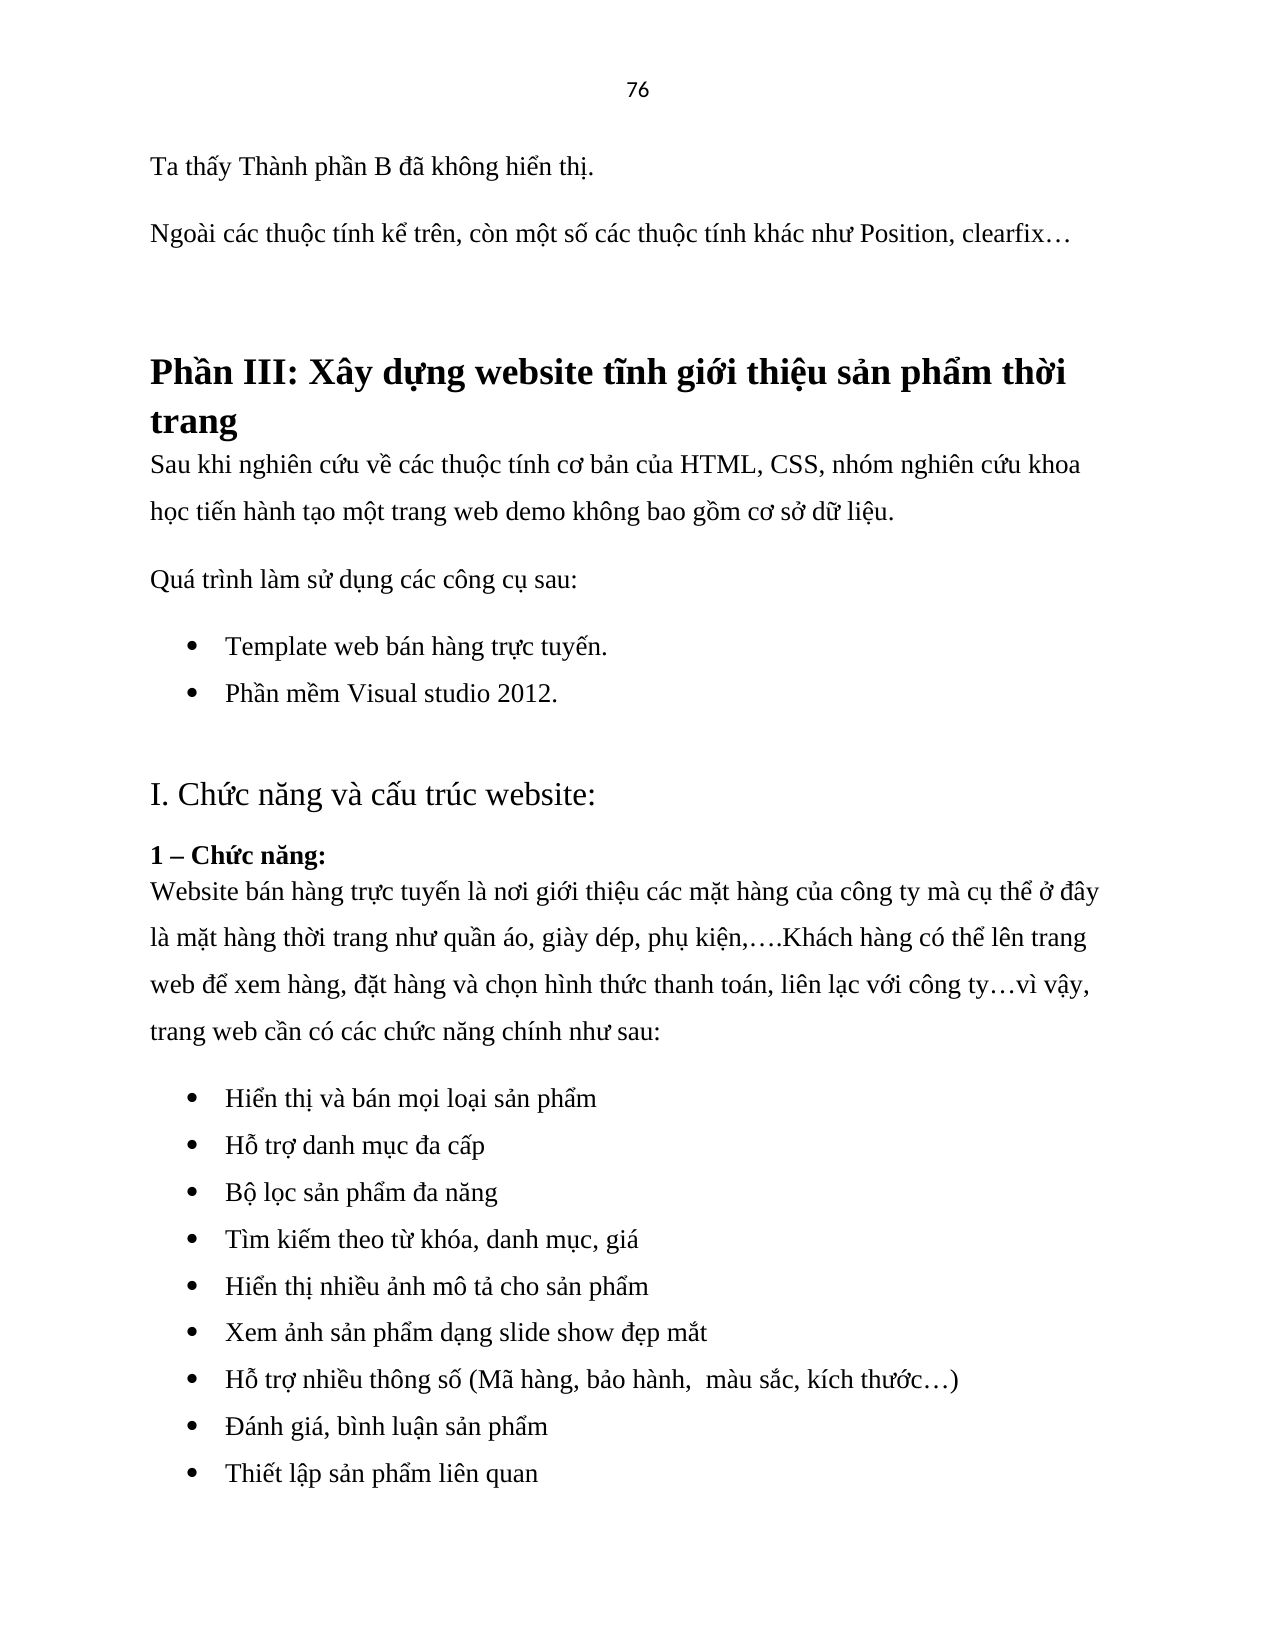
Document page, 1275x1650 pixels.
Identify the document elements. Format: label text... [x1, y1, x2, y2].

text Website bán hàng trực tuyến là nơi giới thiệu các mặt hàng của công ty mà cụ thể ở đây là mặt hàng thời trang như quần áo, giày dép, phụ kiện,….Khách hàng có thể lên trang web để xem hàng, đặt hàng và chọn hình thức thanh toán, liên lạc với công ty…vì vậy, trang web cần có các chức năng chính như sau: [150, 874, 1125, 1046]
list Template web bán hàng trực tuyến. [187, 630, 1125, 661]
list Thiết lập sản phẩm liên quan [187, 1457, 1125, 1488]
subtitle 1 – Chức năng: [150, 839, 1125, 870]
list Hỗ trợ danh mục đa cấp [187, 1129, 1125, 1160]
list Phần mềm Visual studio 2012. [187, 677, 1125, 708]
list Hiển thị nhiều ảnh mô tả cho sản phẩm [187, 1269, 1125, 1301]
list Xem ảnh sản phẩm dạng slide show đẹp mắt [187, 1316, 1125, 1348]
subtitle Phần III: Xây dựng website tĩnh giới thiệu sản phẩm thời trang [150, 314, 1125, 442]
list Hỗ trợ nhiều thông số (Mã hàng, bảo hành, màu sắc, kích thước…) [187, 1363, 1125, 1394]
subtitle I. Chức năng và cấu trúc website: [150, 774, 1125, 812]
list Bộ lọc sản phẩm đa năng [187, 1176, 1125, 1207]
list Hiển thị và bán mọi loại sản phẩm [187, 1082, 1125, 1113]
text Ngoài các thuộc tính kể trên, còn một số các thuộc tính khác như Position, clearfix… [150, 217, 1125, 249]
text Ta thấy Thành phần B đã không hiển thị. [150, 150, 1125, 181]
text Sau khi nghiên cứu về các thuộc tính cơ bản của HTML, CSS, nhóm nghiên cứu khoa học tiến hành tạo một trang web demo không bao gồm cơ sở dữ liệu. [150, 448, 1125, 526]
text Quá trình làm sử dụng các công cụ sau: [150, 563, 1125, 594]
list Tìm kiếm theo từ khóa, danh mục, giá [187, 1223, 1125, 1254]
list Đánh giá, bình luận sản phẩm [187, 1410, 1125, 1441]
